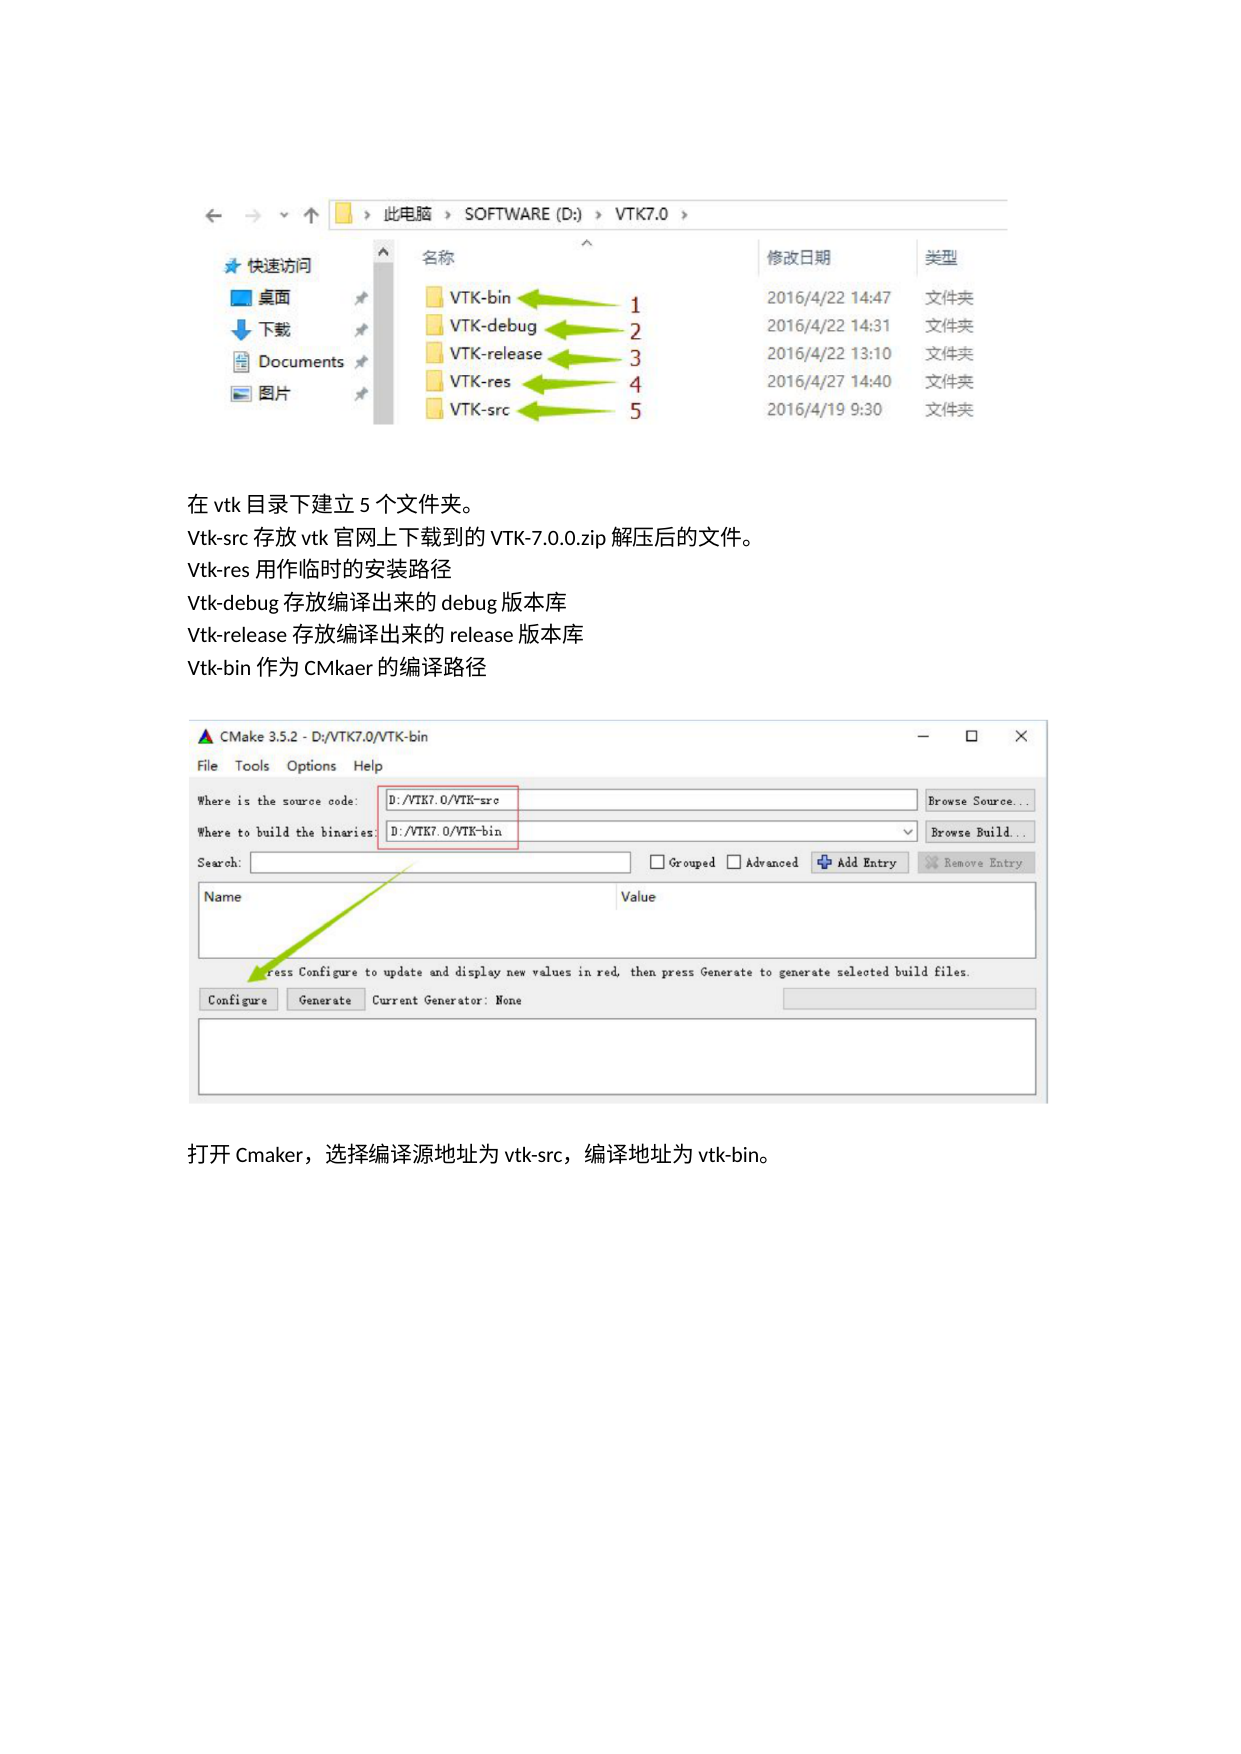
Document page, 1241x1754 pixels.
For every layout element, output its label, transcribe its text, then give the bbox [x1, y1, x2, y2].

picture [187, 162, 1053, 435]
picture [187, 714, 1052, 1108]
list Vtk-bin 作为CMkaer的编译路径 [187, 649, 1053, 682]
list Vtk-debug 存放编译出来的debug版本库 [187, 584, 1053, 617]
list 打开Cmaker，选择编译源地址为vtk-src，编译地址为vtk-bin。 [187, 1137, 1053, 1169]
list Vtk-release 存放编译出来的release版本库 [187, 617, 1053, 649]
list Vtk-src 存放vtk官网上下载到的VTK-7.0.0.zip解压后的文件。 [187, 519, 1053, 552]
list 在vtk目录下建立5个文件夹。 [187, 487, 1053, 519]
list Vtk-res 用作临时的安装路径 [187, 552, 1053, 584]
